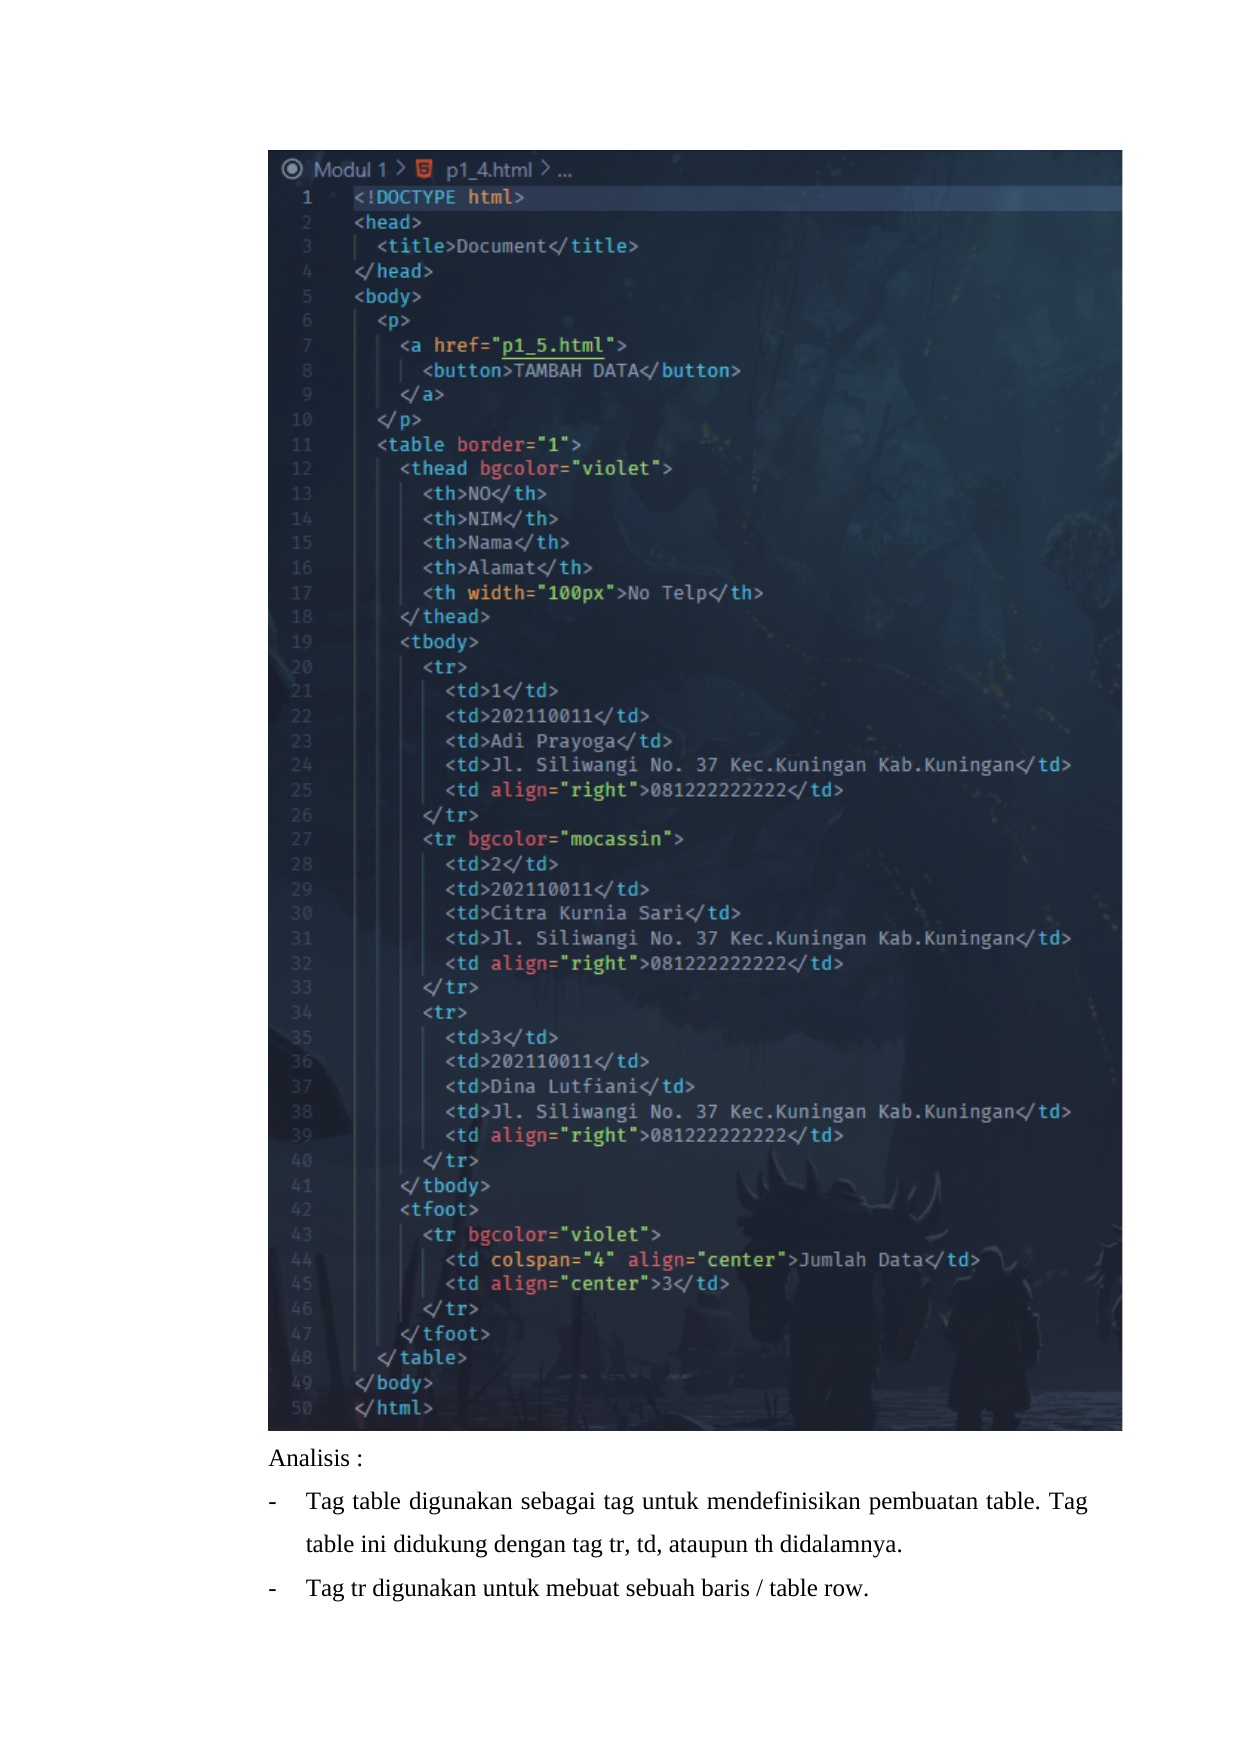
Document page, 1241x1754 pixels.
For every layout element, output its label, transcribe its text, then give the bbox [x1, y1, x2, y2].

list Tag table digunakan sebagai tag untuk mendefinisikan pembuatan table. Tag table ini didukung dengan tag tr, td, ataupun th didalamnya. [268, 1486, 1088, 1558]
picture [268, 150, 1123, 1431]
text Analisis : [268, 1443, 1088, 1472]
list Tag tr digunakan untuk mebuat sebuah baris / table row. [268, 1573, 1088, 1601]
